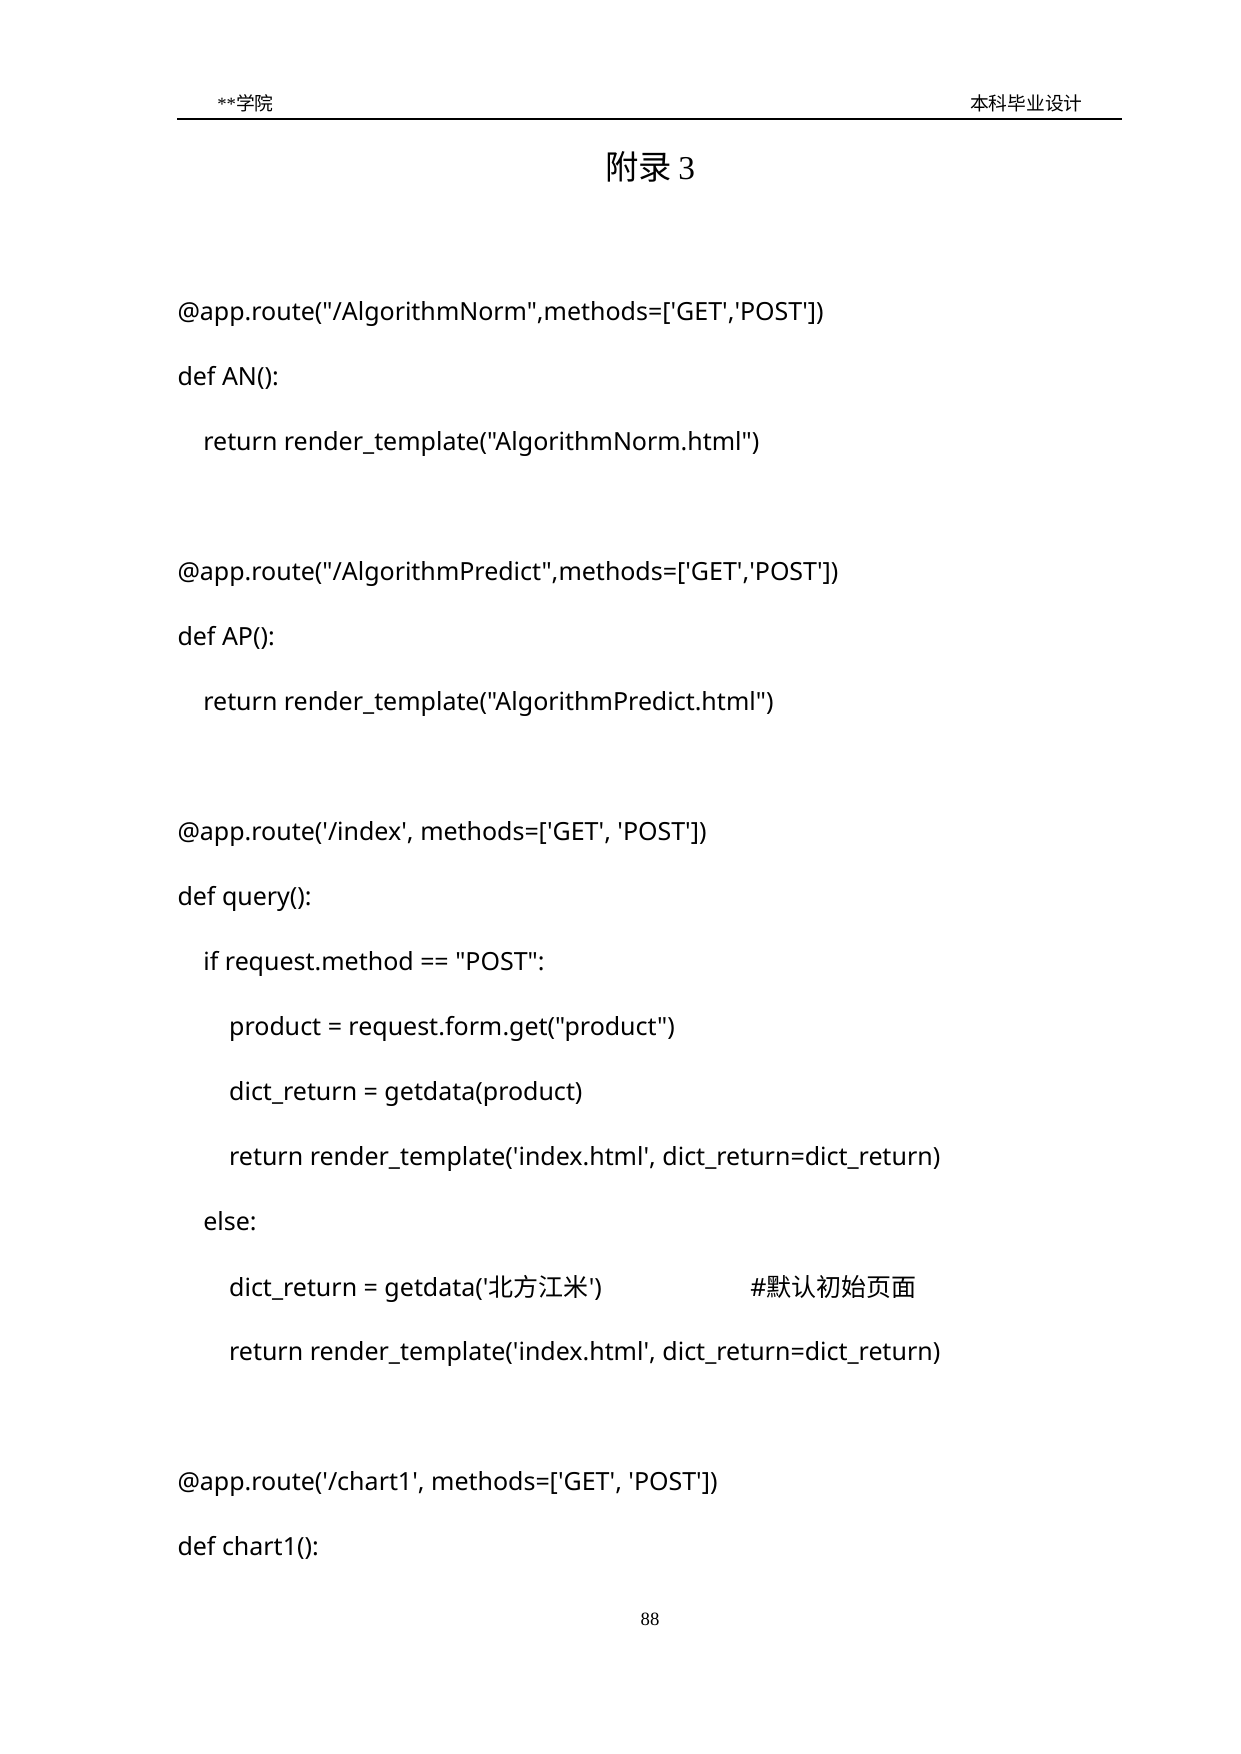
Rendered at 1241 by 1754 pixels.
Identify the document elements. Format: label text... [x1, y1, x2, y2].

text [177, 278, 1122, 1578]
subtitle 附录3 [177, 132, 1122, 197]
